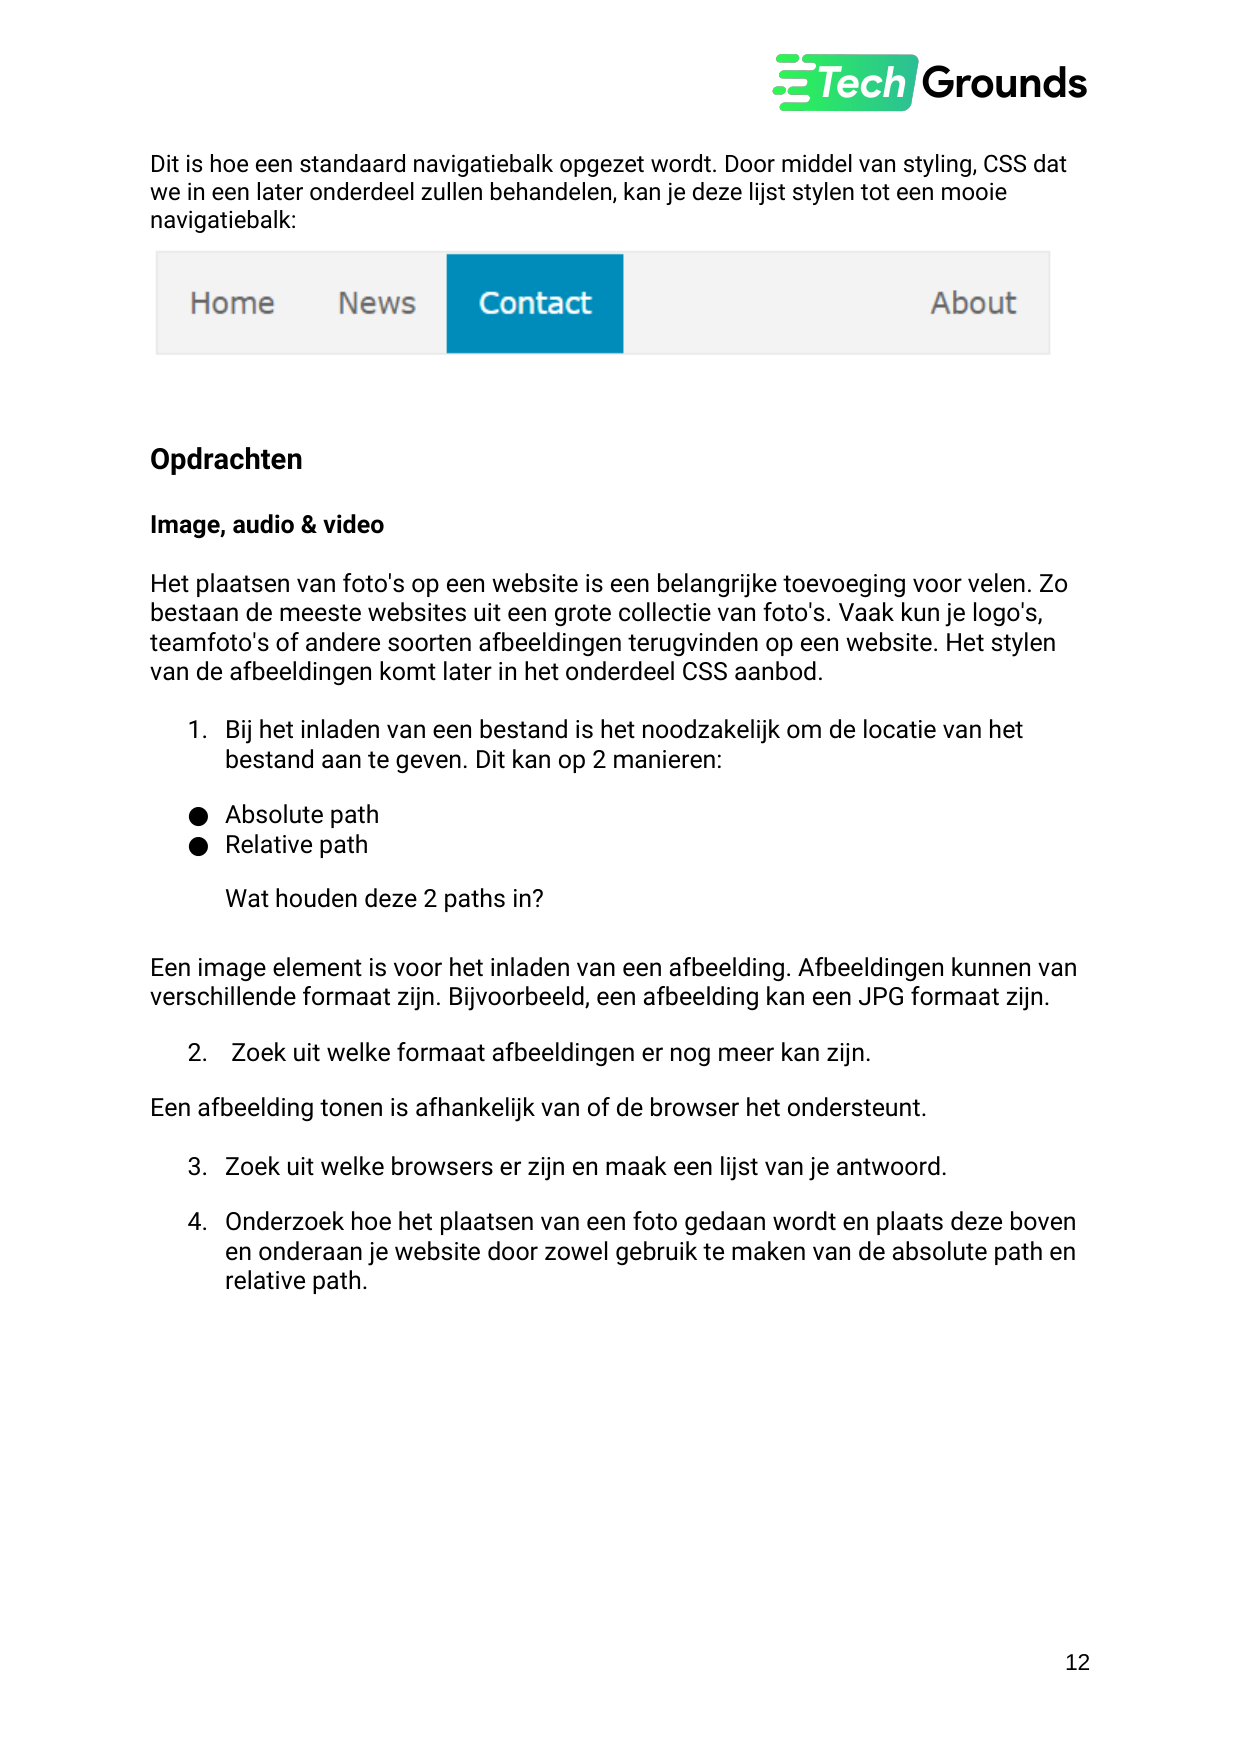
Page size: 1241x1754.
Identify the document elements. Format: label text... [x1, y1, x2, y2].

list Relative path [187, 830, 1090, 859]
list Zoek uit welke formaat afbeeldingen er nog meer kan zijn. [187, 1038, 1090, 1093]
text Opdrachten [150, 442, 1090, 507]
list Zoek uit welke browsers er zijn en maak een lijst van je antwoord. [187, 1152, 1090, 1208]
text Image, audio & video [150, 511, 1090, 540]
list Onderzoek hoe het plaatsen van een foto gedaan wordt en plaats deze boven en onderaan je website door zowel gebruik te maken van de absolute path en relative path. [187, 1208, 1090, 1322]
list Bij het inladen van een bestand is het noodzakelijk om de locatie van het bestand aan te geven. Dit kan op 2 manieren: [187, 716, 1090, 801]
picture [150, 234, 1088, 366]
picture [769, 40, 1091, 126]
text Wat houden deze 2 paths in? [150, 884, 1090, 913]
text Het plaatsen van foto's op een website is een belangrijke toevoeging voor velen. Zo bestaan de meeste websites uit een grote collectie van foto's. Vaak kun je logo's, teamfoto's of andere soorten afbeeldingen terugvinden op een website. Het stylen van de afbeeldingen komt later in het onderdeel CSS aanbod. [150, 569, 1090, 686]
text Dit is hoe een standaard navigatiebalk opgezet wordt. Door middel van styling, CSS dat we in een later onderdeel zullen behandelen, kan je deze lijst stylen tot een mooie navigatiebalk: [150, 150, 1090, 234]
text Een afbeelding tonen is afhankelijk van of de browser het ondersteunt. [150, 1093, 1090, 1123]
list Absolute path [187, 801, 1090, 830]
text Een image element is voor het inladen van een afbeelding. Afbeeldingen kunnen van verschillende formaat zijn. Bijvoorbeeld, een afbeelding kan een JPG formaat zijn. [150, 953, 1090, 1038]
